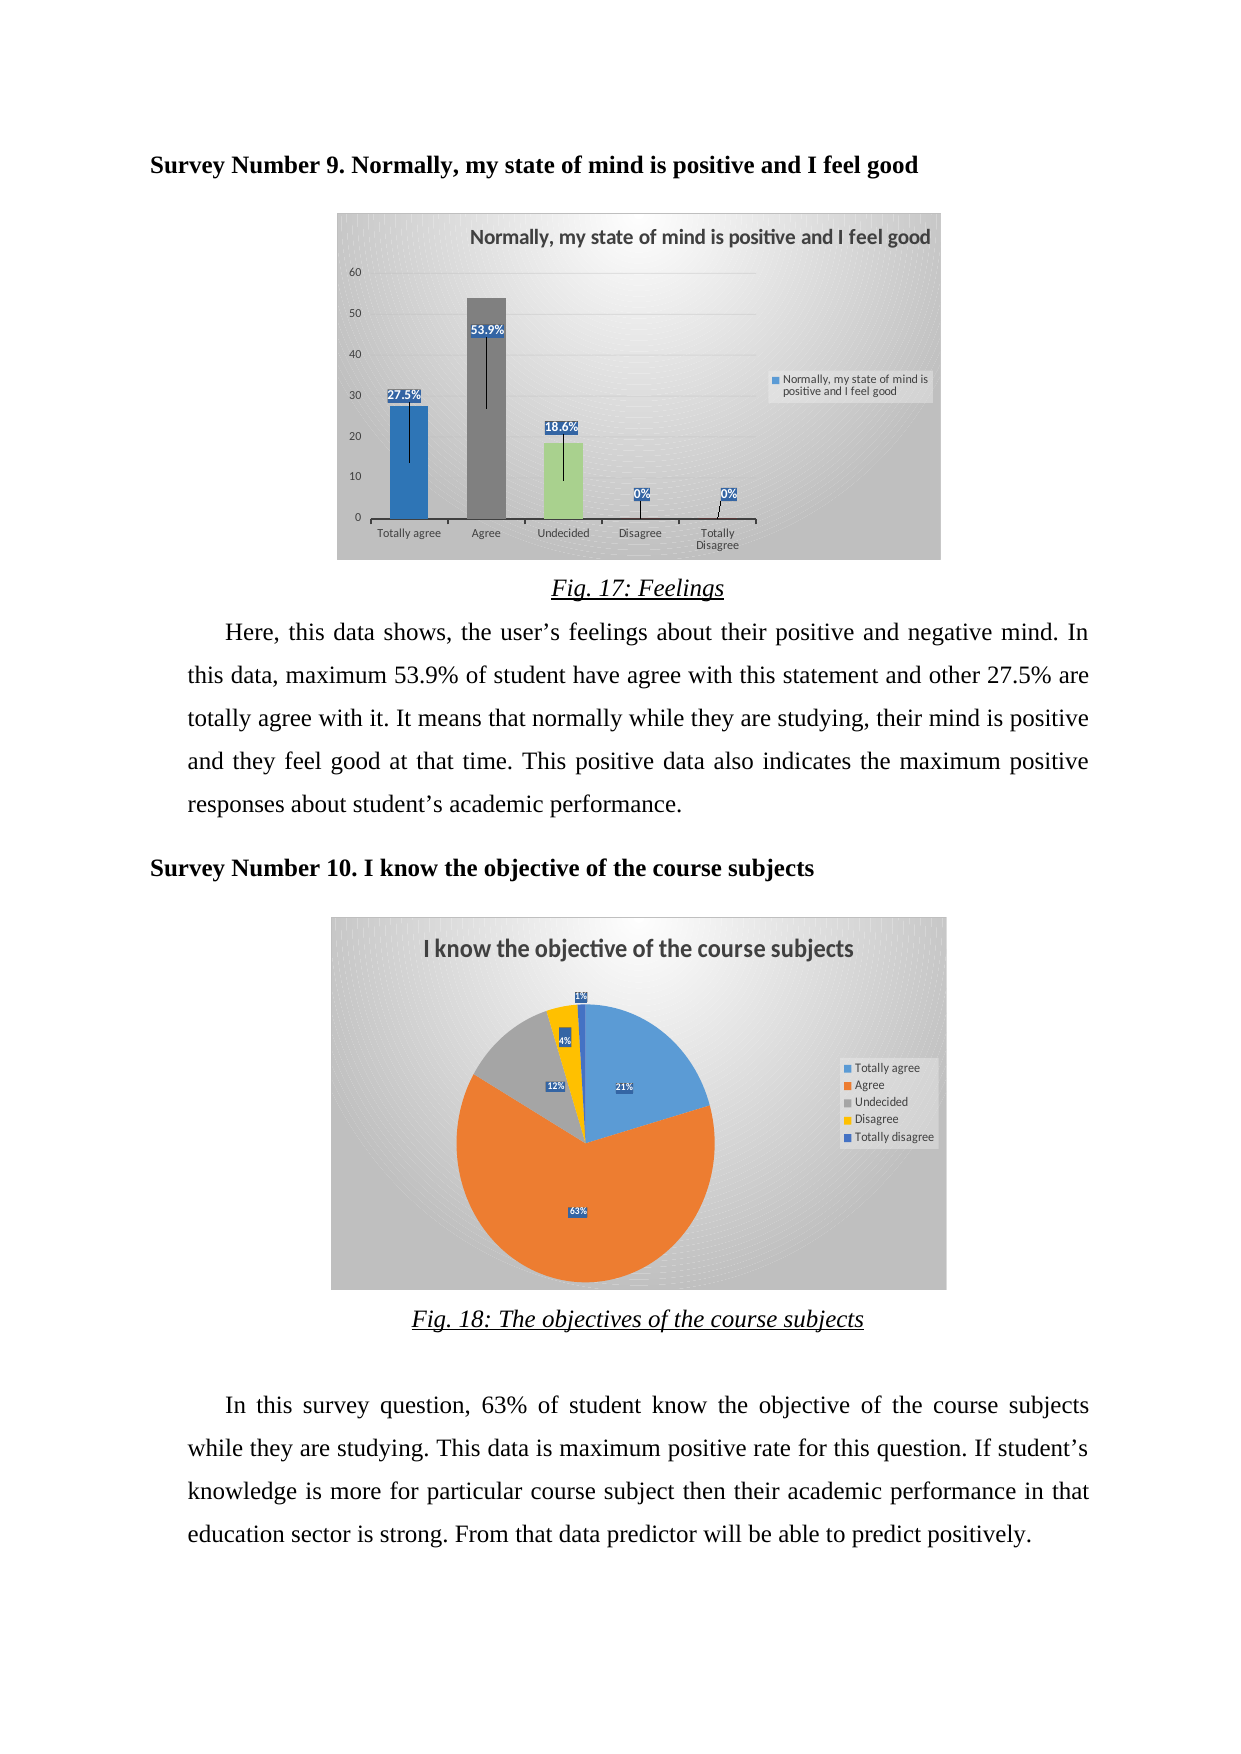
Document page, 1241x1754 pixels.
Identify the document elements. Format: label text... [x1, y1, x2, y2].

list Fig. 18: The objectives of the course subjects [187, 1304, 1090, 1332]
list In this survey question, 63% of student know the objective of the course subjects while they are studying. This data is maximum positive rate for this question. If student’s knowledge is more for particular course subject then their academic performance in that education sector is strong. From that data predictor will be able to predict positively. [187, 1390, 1090, 1548]
list Here, this data shows, the user’s feelings about their positive and negative mind. In this data, maximum 53.9% of student have agree with this statement and other 27.5% are totally agree with it. It means that normally while they are studying, their mind is positive and they feel good at that time. This positive data also indicates the maximum positive responses about student’s academic performance. [187, 617, 1090, 818]
text Survey Number 10. I know the objective of the course subjects [150, 853, 1090, 882]
text Survey Number 9. Normally, my state of mind is positive and I feel good [150, 150, 1090, 179]
list Fig. 17: Feelings [187, 573, 1090, 602]
